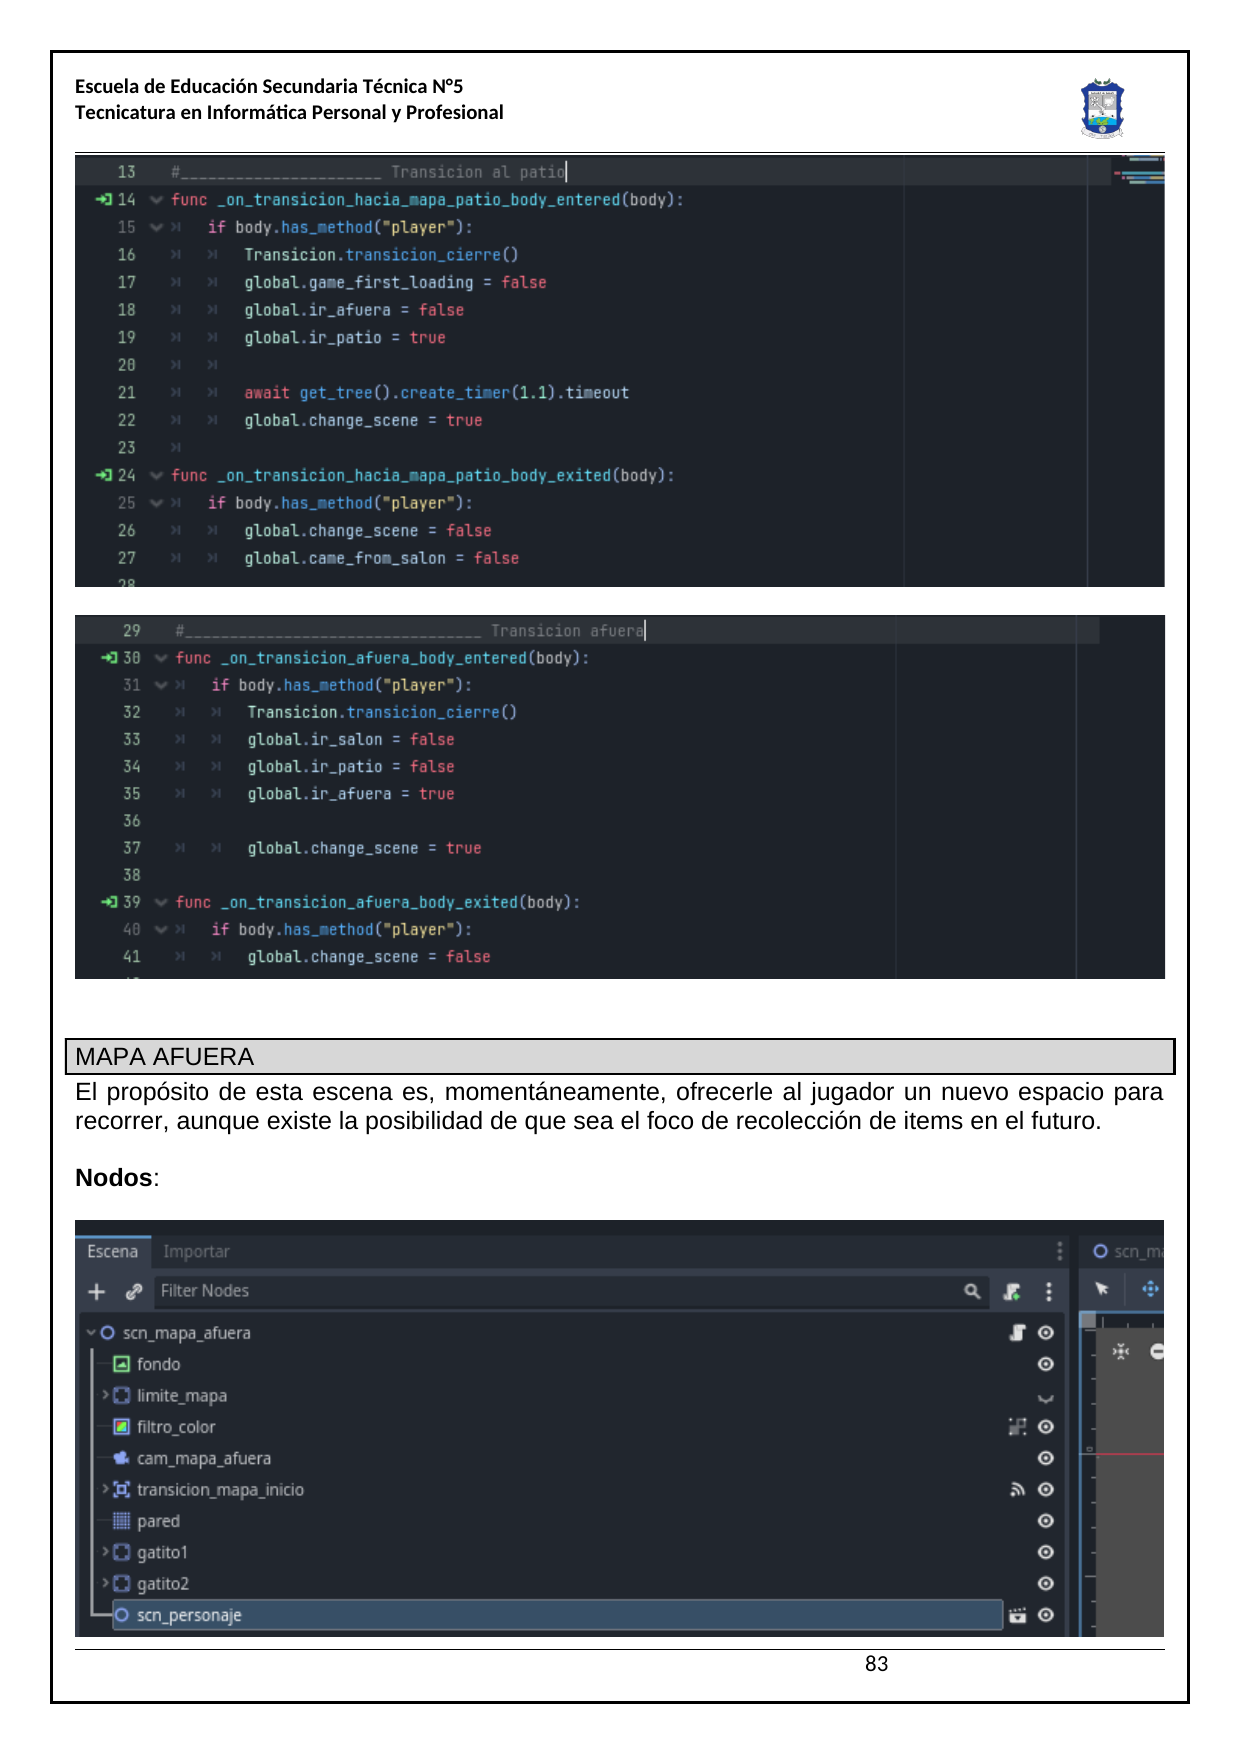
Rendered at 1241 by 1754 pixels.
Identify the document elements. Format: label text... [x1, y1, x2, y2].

list MAPA AFUERA [67, 1040, 1173, 1073]
picture [75, 615, 1166, 979]
picture [75, 1220, 1164, 1637]
picture [75, 155, 1165, 587]
list Nodos: [75, 1163, 1165, 1192]
list El propósito de esta escena es, momentáneamente, ofrecerle al jugador un nuevo espacio para recorrer, aunque existe la posibilidad de que sea el foco de recolección de items en el futuro. [67, 1075, 1173, 1134]
picture [1077, 77, 1128, 139]
